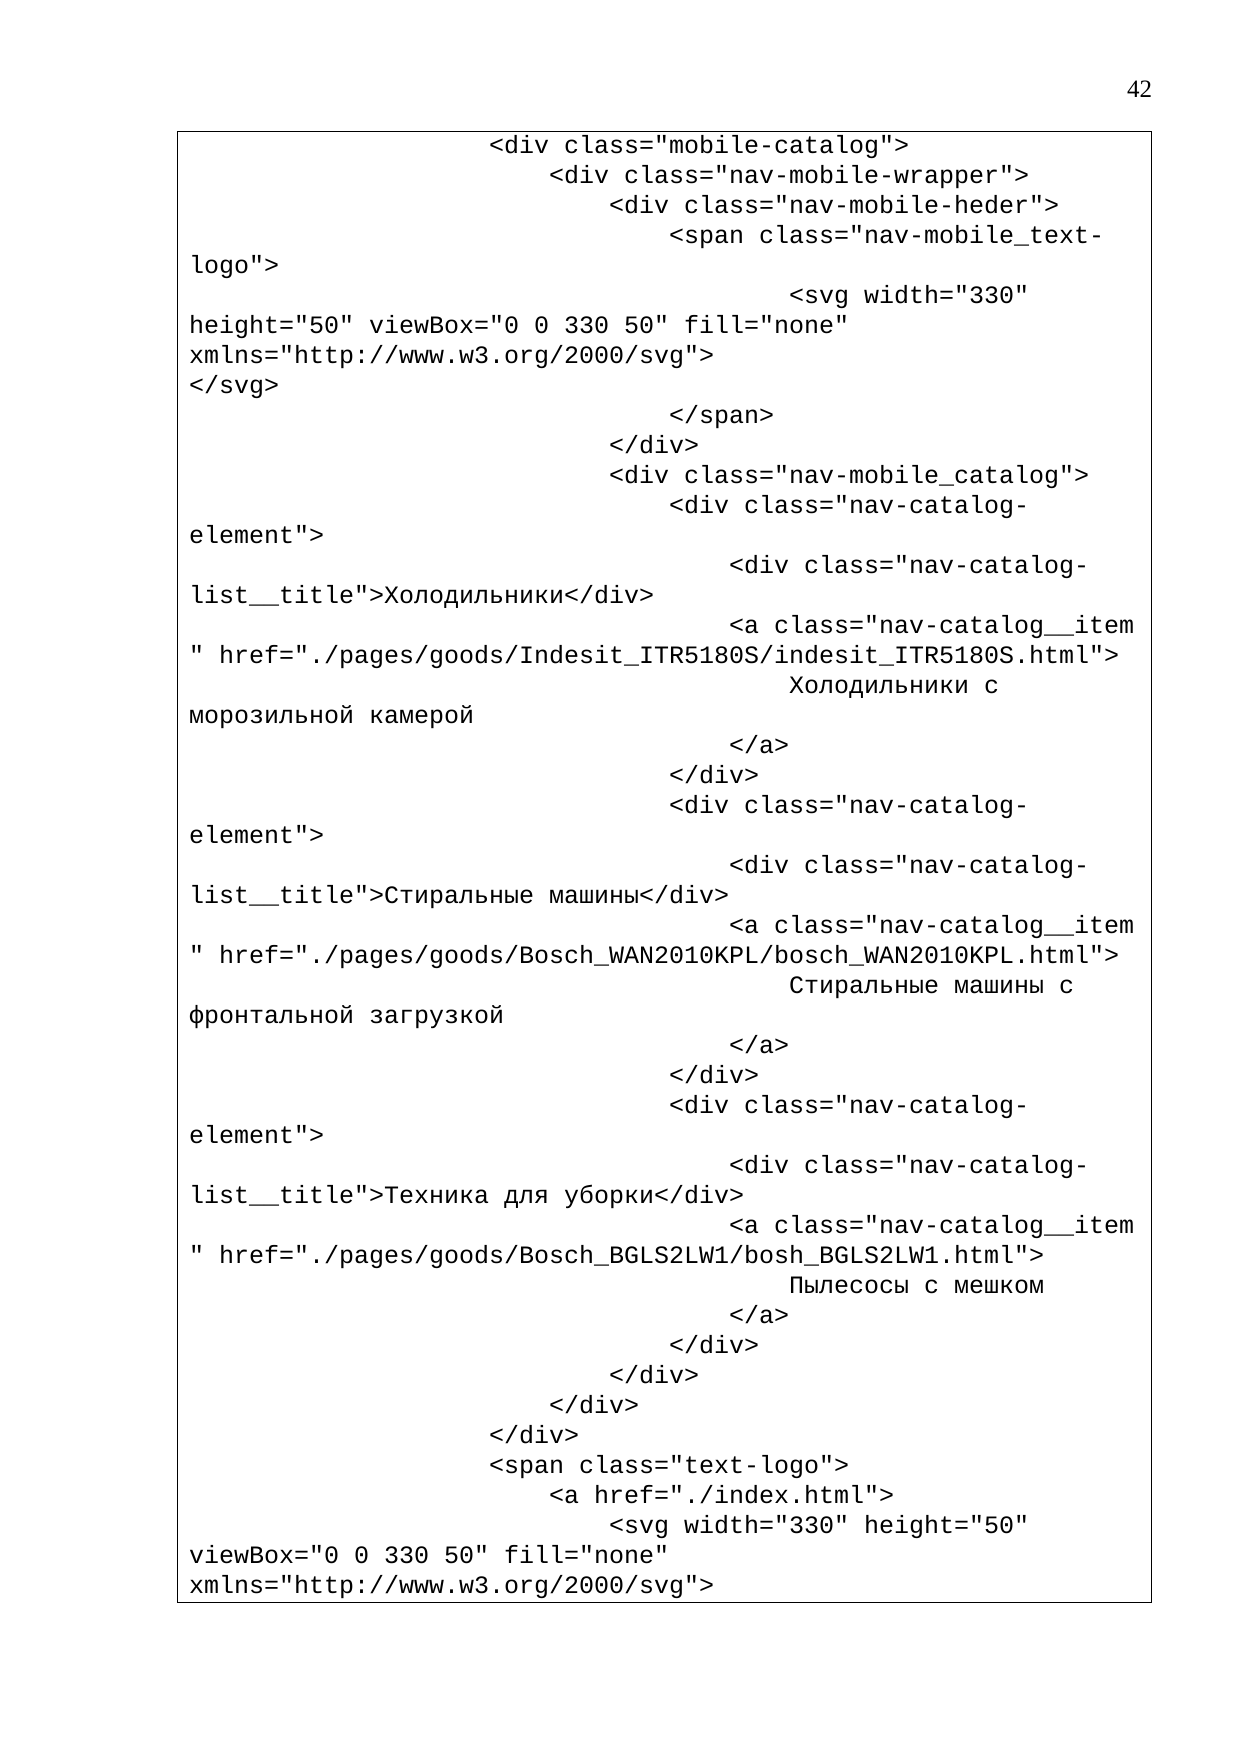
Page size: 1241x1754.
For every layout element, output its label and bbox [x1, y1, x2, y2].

table_header [178, 132, 1151, 1602]
